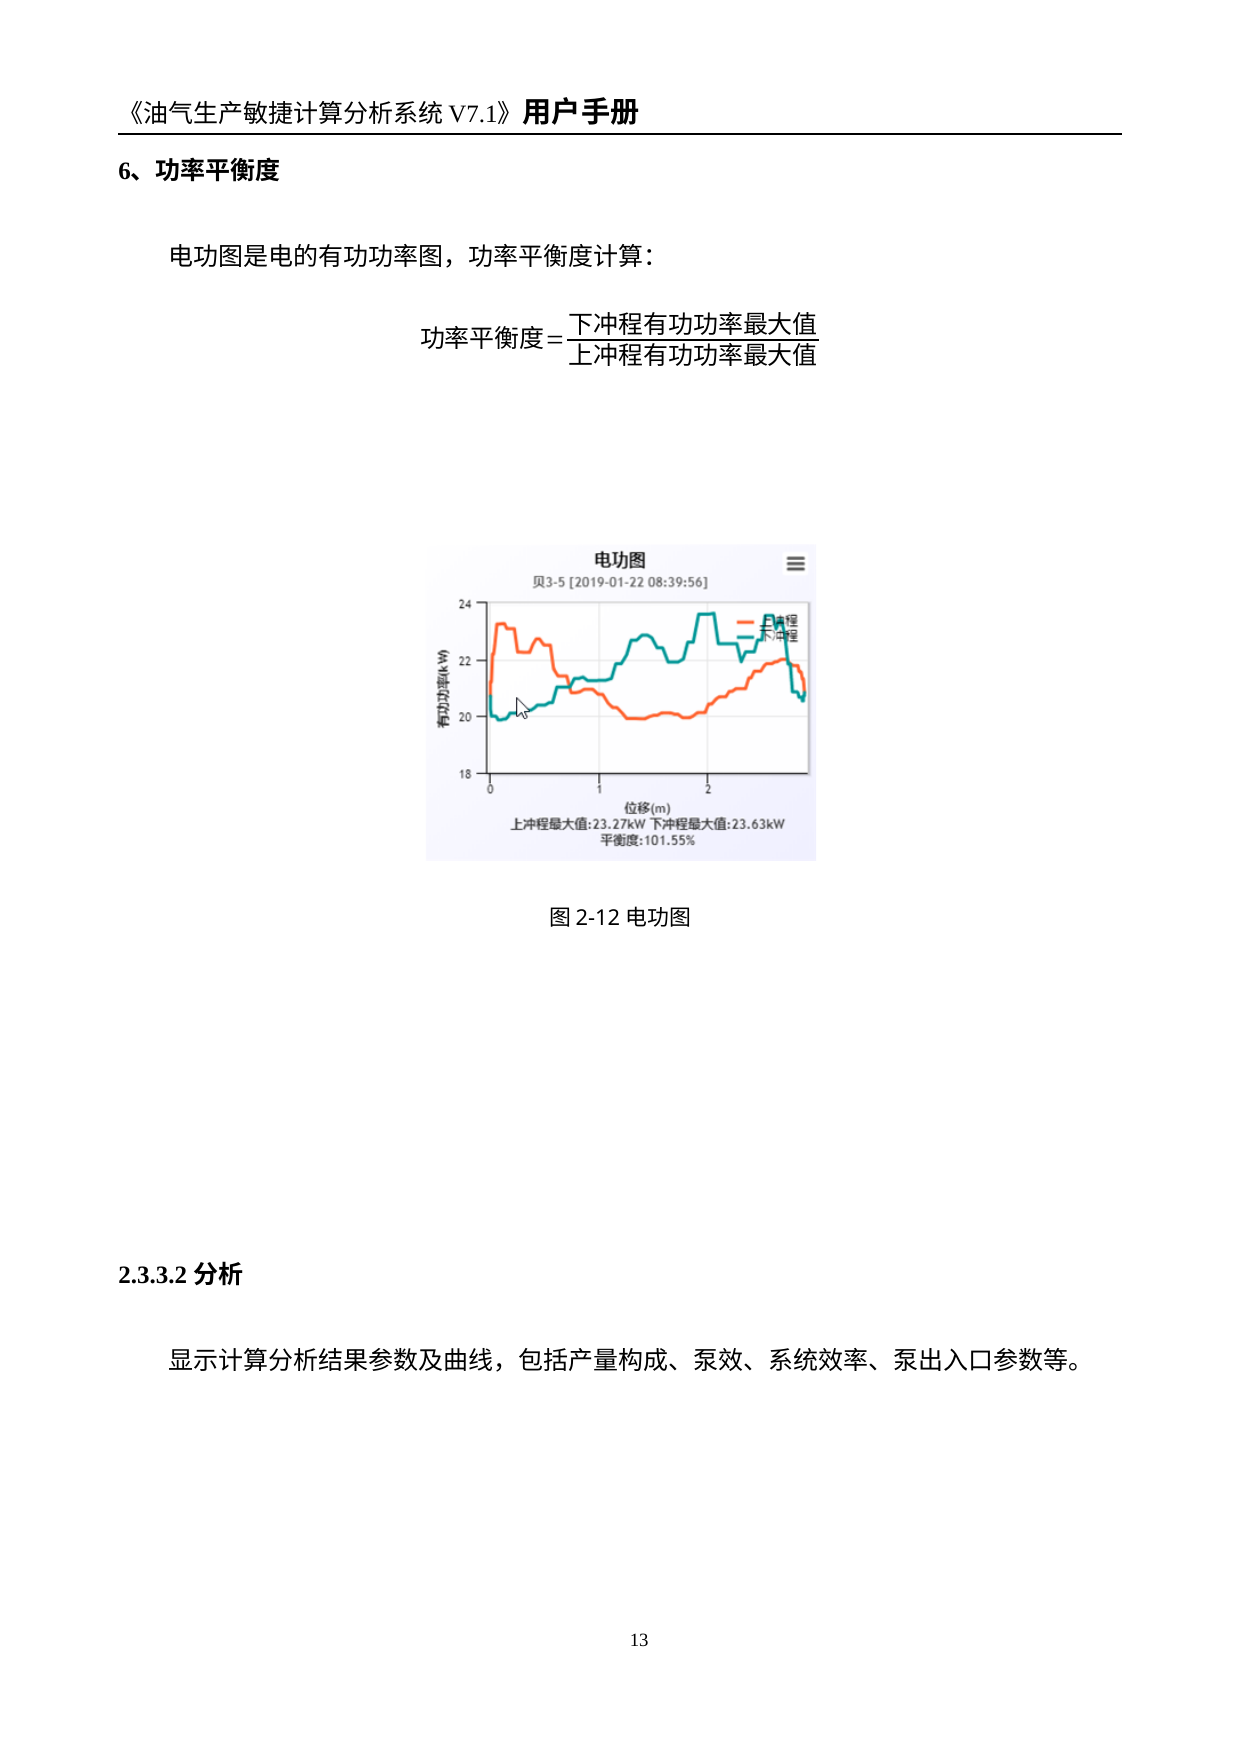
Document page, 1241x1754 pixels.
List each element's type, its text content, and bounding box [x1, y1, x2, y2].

subtitle 2.3.3.2 分析 [118, 1238, 1122, 1306]
text 图2-12 电功图 [118, 898, 1122, 932]
text 电功图是电的有功功率图，功率平衡度计算： [118, 221, 1122, 289]
picture [118, 544, 1123, 861]
text 6、功率平衡度 [118, 135, 1122, 203]
text 显示计算分析结果参数及曲线，包括产量构成、泵效、系统效率、泵出入口参数等。 [118, 1324, 1122, 1392]
